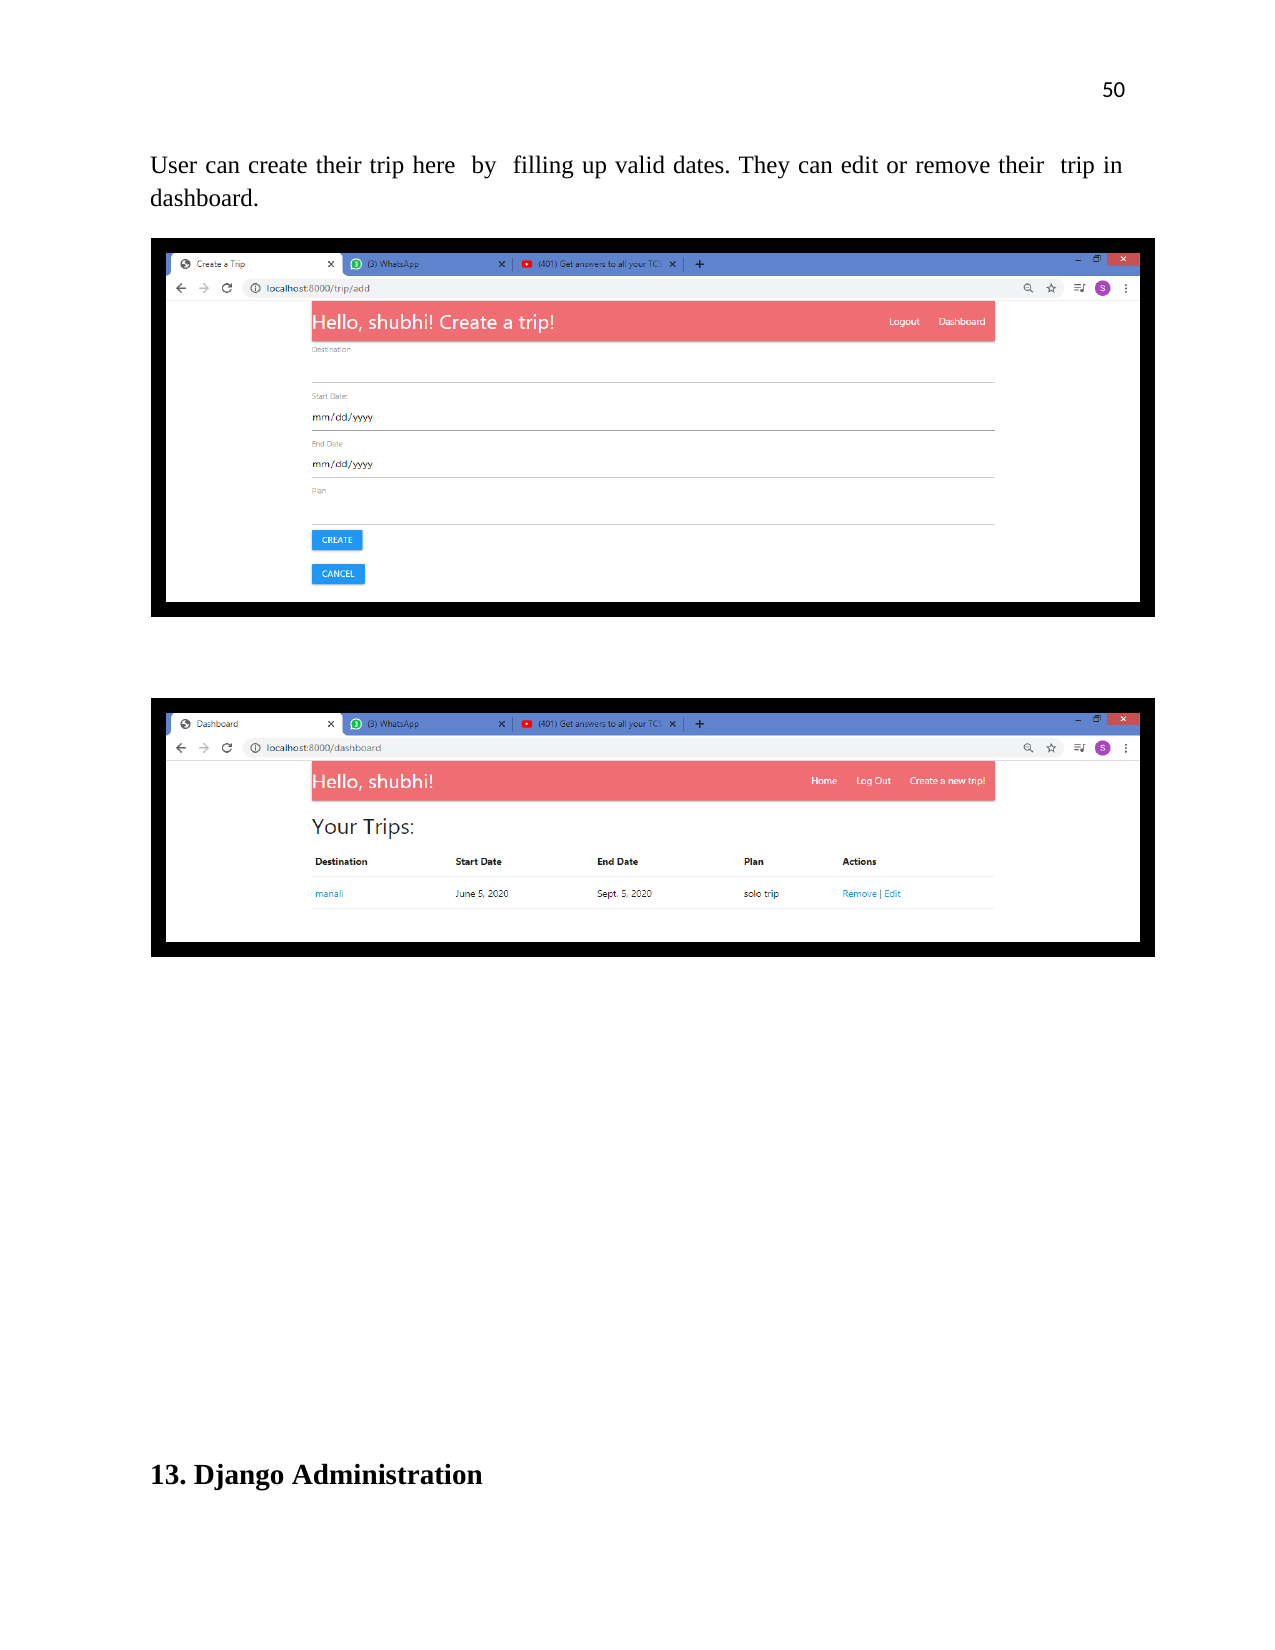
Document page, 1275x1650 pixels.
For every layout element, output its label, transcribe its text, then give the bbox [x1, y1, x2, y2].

text User can create their trip here by filling up valid dates. They can edit or remove their trip in dashboard. [150, 150, 1125, 212]
text 13. Django Administration [150, 1457, 1125, 1490]
picture [166, 253, 1140, 602]
picture [166, 713, 1140, 942]
